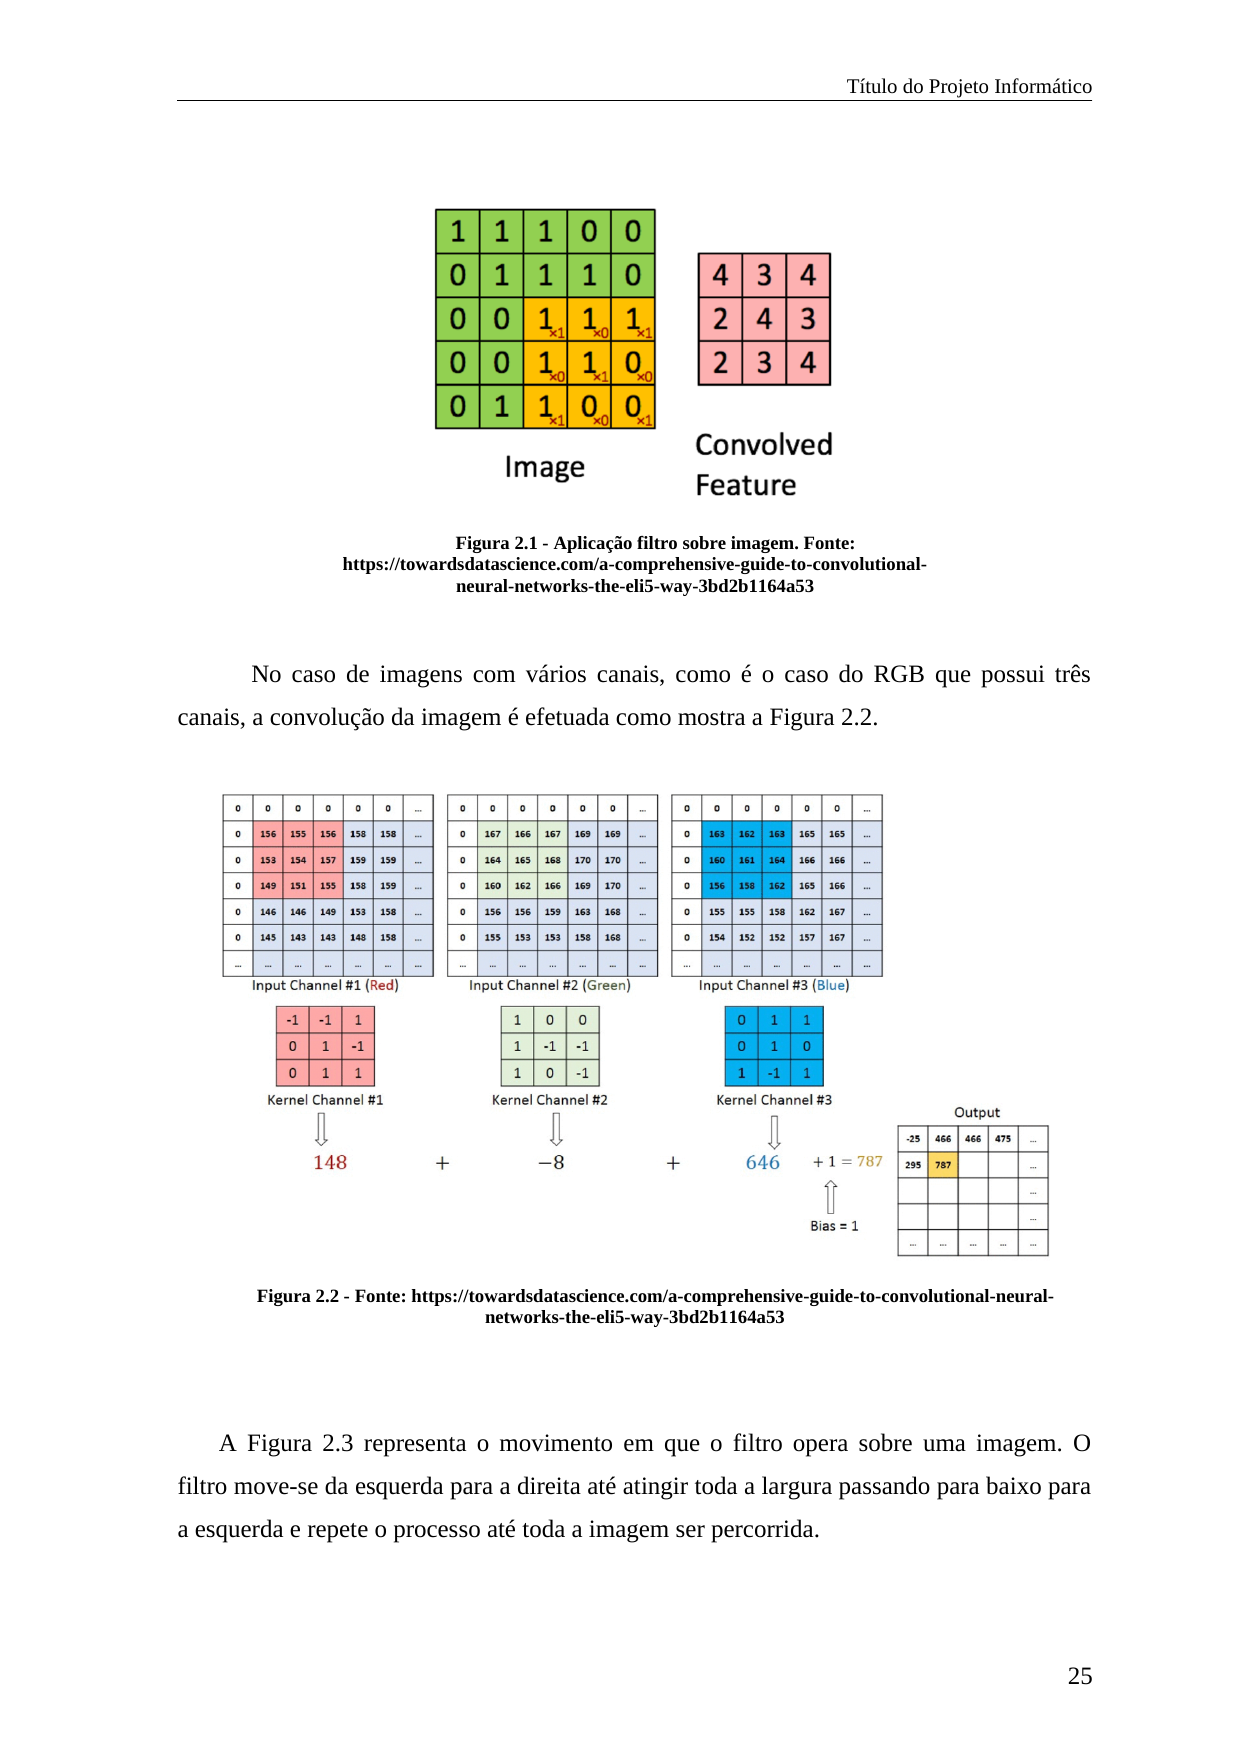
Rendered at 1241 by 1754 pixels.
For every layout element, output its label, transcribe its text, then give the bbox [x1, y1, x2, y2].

picture [177, 766, 1093, 1276]
text A Figura 2.3 representa o movimento em que o filtro opera sobre uma imagem. O filtro move-se da esquerda para a direita até atingir toda a largura passando para baixo para a esquerda e repete o processo até toda a imagem ser percorrida. [177, 1428, 1092, 1543]
picture [337, 148, 932, 523]
text No caso de imagens com vários canais, como é o caso do RGB que possui três canais, a convolução da imagem é efetuada como mostra a Figura 2.2. [177, 659, 1092, 731]
